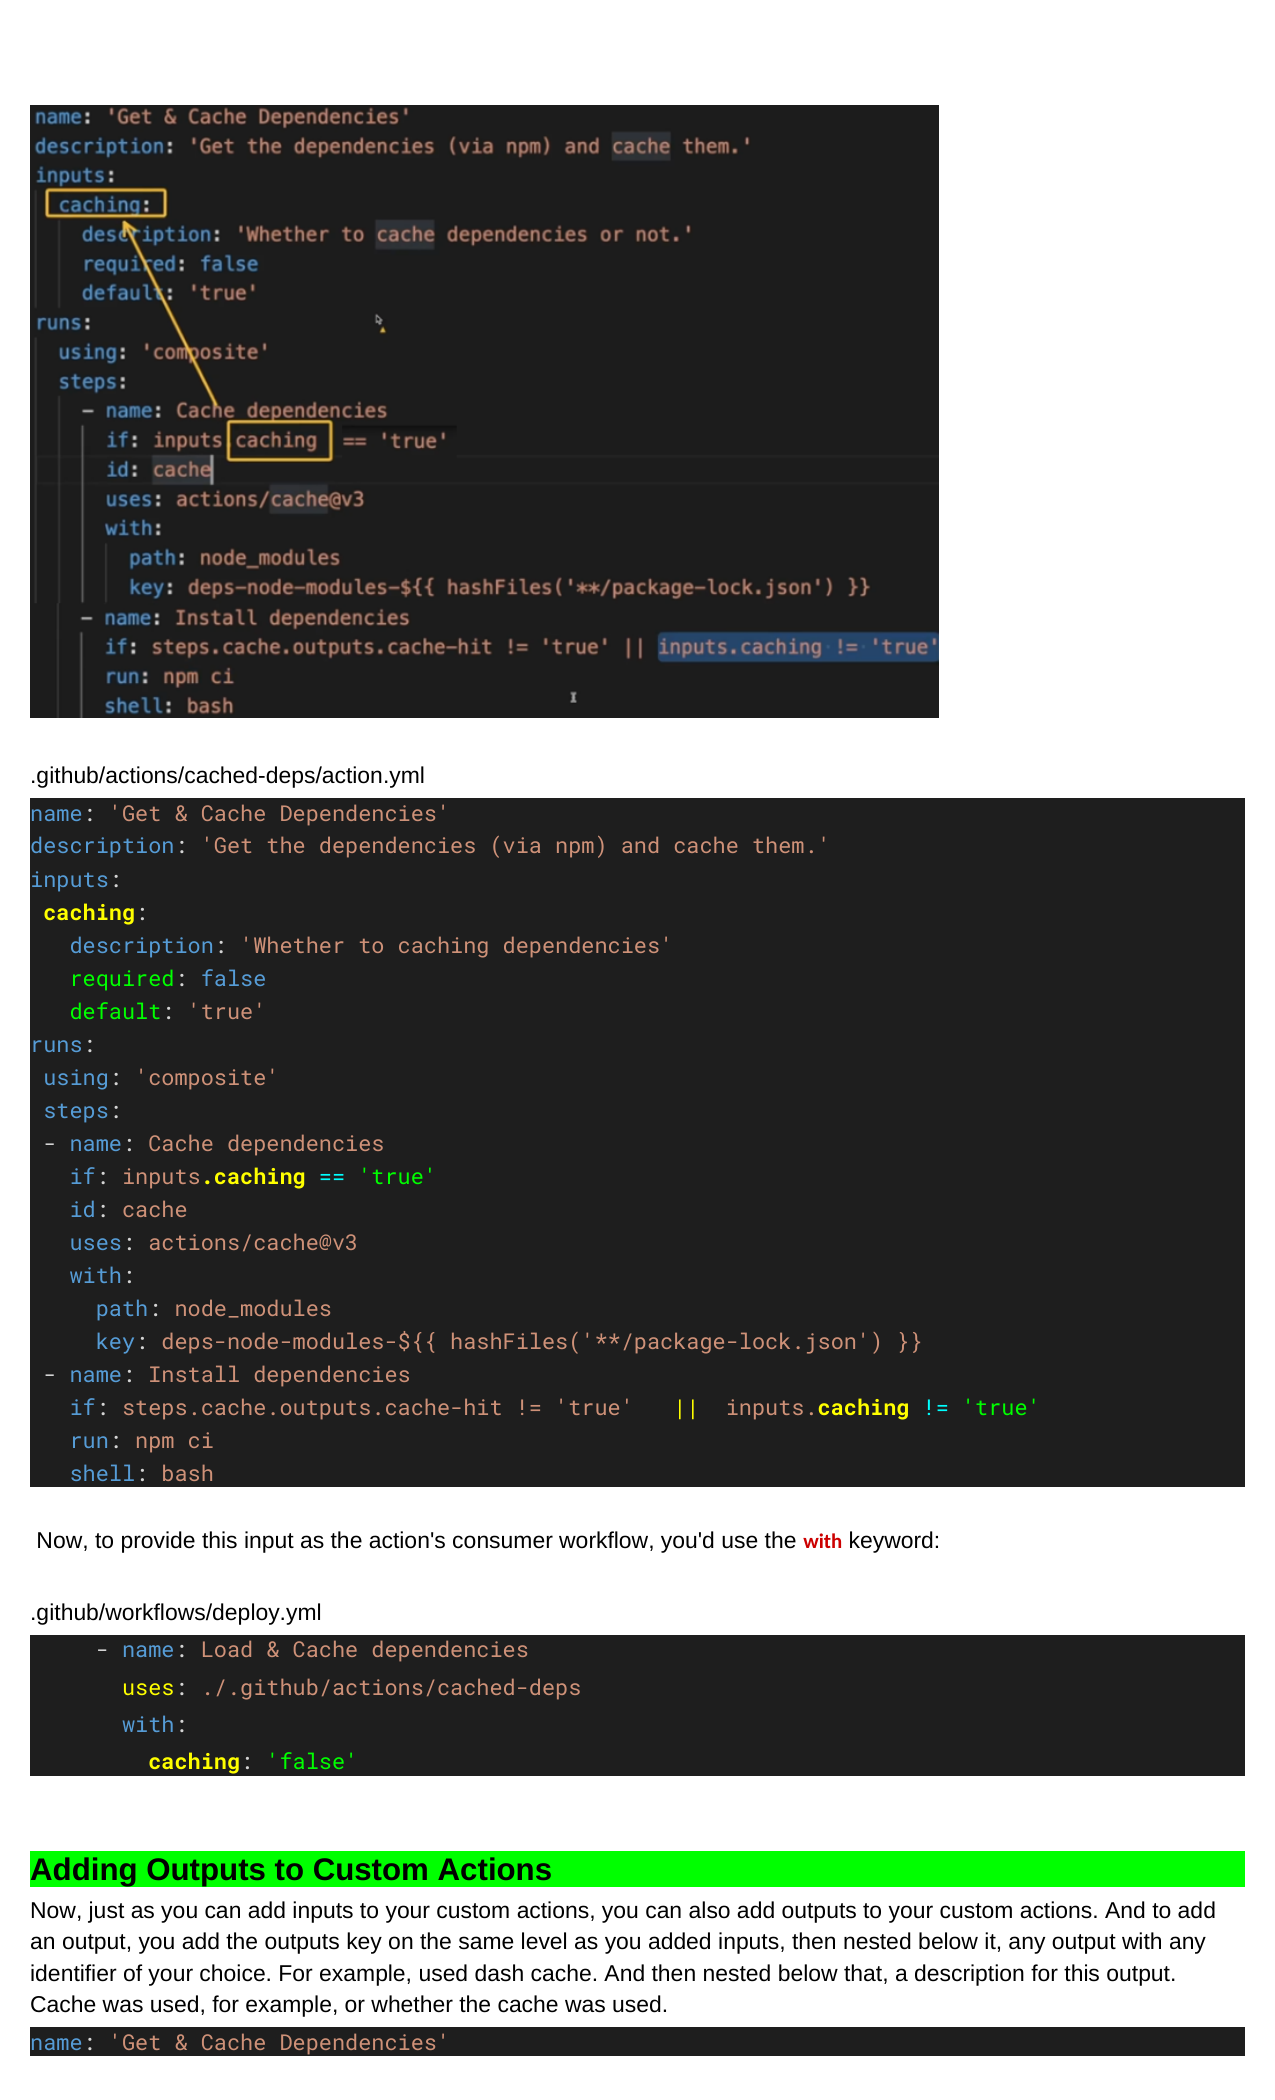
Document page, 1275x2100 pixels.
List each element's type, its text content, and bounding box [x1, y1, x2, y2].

text description: 'Whether to caching dependencies' [30, 930, 1245, 959]
text name: 'Get & Cache Dependencies' [30, 798, 1245, 827]
text description: 'Get the dependencies (via npm) and cache them.' [30, 831, 1245, 860]
text - name: Install dependencies [30, 1359, 1245, 1388]
text uses: actions/cache@v3 [30, 1227, 1245, 1256]
text uses: ./.github/actions/cached-deps [30, 1672, 1245, 1701]
text .github/actions/cached-deps/action.yml [30, 762, 1245, 789]
text - name: Cache dependencies [30, 1128, 1245, 1157]
subtitle Adding Outputs to Custom Actions [30, 1851, 1245, 1887]
text steps: [30, 1095, 1245, 1124]
text id: cache [30, 1194, 1245, 1223]
text Now, just as you can add inputs to your custom actions, you can also add outputs to your custom actions. And to add an output, you add the outputs key on the same level as you added inputs, then nested below it, any output with any identifier of your choice. For example, used dash cache. And then nested below that, a description for this output. Cache was used, for example, or whether the cache was used. [30, 1897, 1245, 2018]
text - name: Load & Cache dependencies [30, 1635, 1245, 1664]
text key: deps-node-modules-${{ hashFiles('**/package-lock.json') }} [30, 1326, 1245, 1355]
text shell: bash [30, 1458, 1245, 1487]
text path: node_modules [30, 1293, 1245, 1322]
text required: false [30, 963, 1245, 992]
text if: steps.cache.outputs.cache-hit != 'true' || inputs.caching != 'true' [30, 1392, 1245, 1421]
text name: 'Get & Cache Dependencies' [30, 2027, 1245, 2056]
text using: 'composite' [30, 1062, 1245, 1091]
text with: [30, 1260, 1245, 1289]
picture [30, 105, 939, 718]
text .github/workflows/deploy.yml [30, 1599, 1245, 1625]
text caching: 'false' [30, 1747, 1245, 1776]
text caching: [30, 897, 1245, 926]
text Now, to provide this input as the action's consumer workflow, you'd use the with keyword: [30, 1527, 1245, 1554]
text if: inputs.caching == 'true' [30, 1161, 1245, 1190]
text default: 'true' [30, 996, 1245, 1025]
text run: npm ci [30, 1425, 1245, 1454]
text runs: [30, 1029, 1245, 1058]
text with: [30, 1709, 1245, 1738]
text inputs: [30, 864, 1245, 893]
